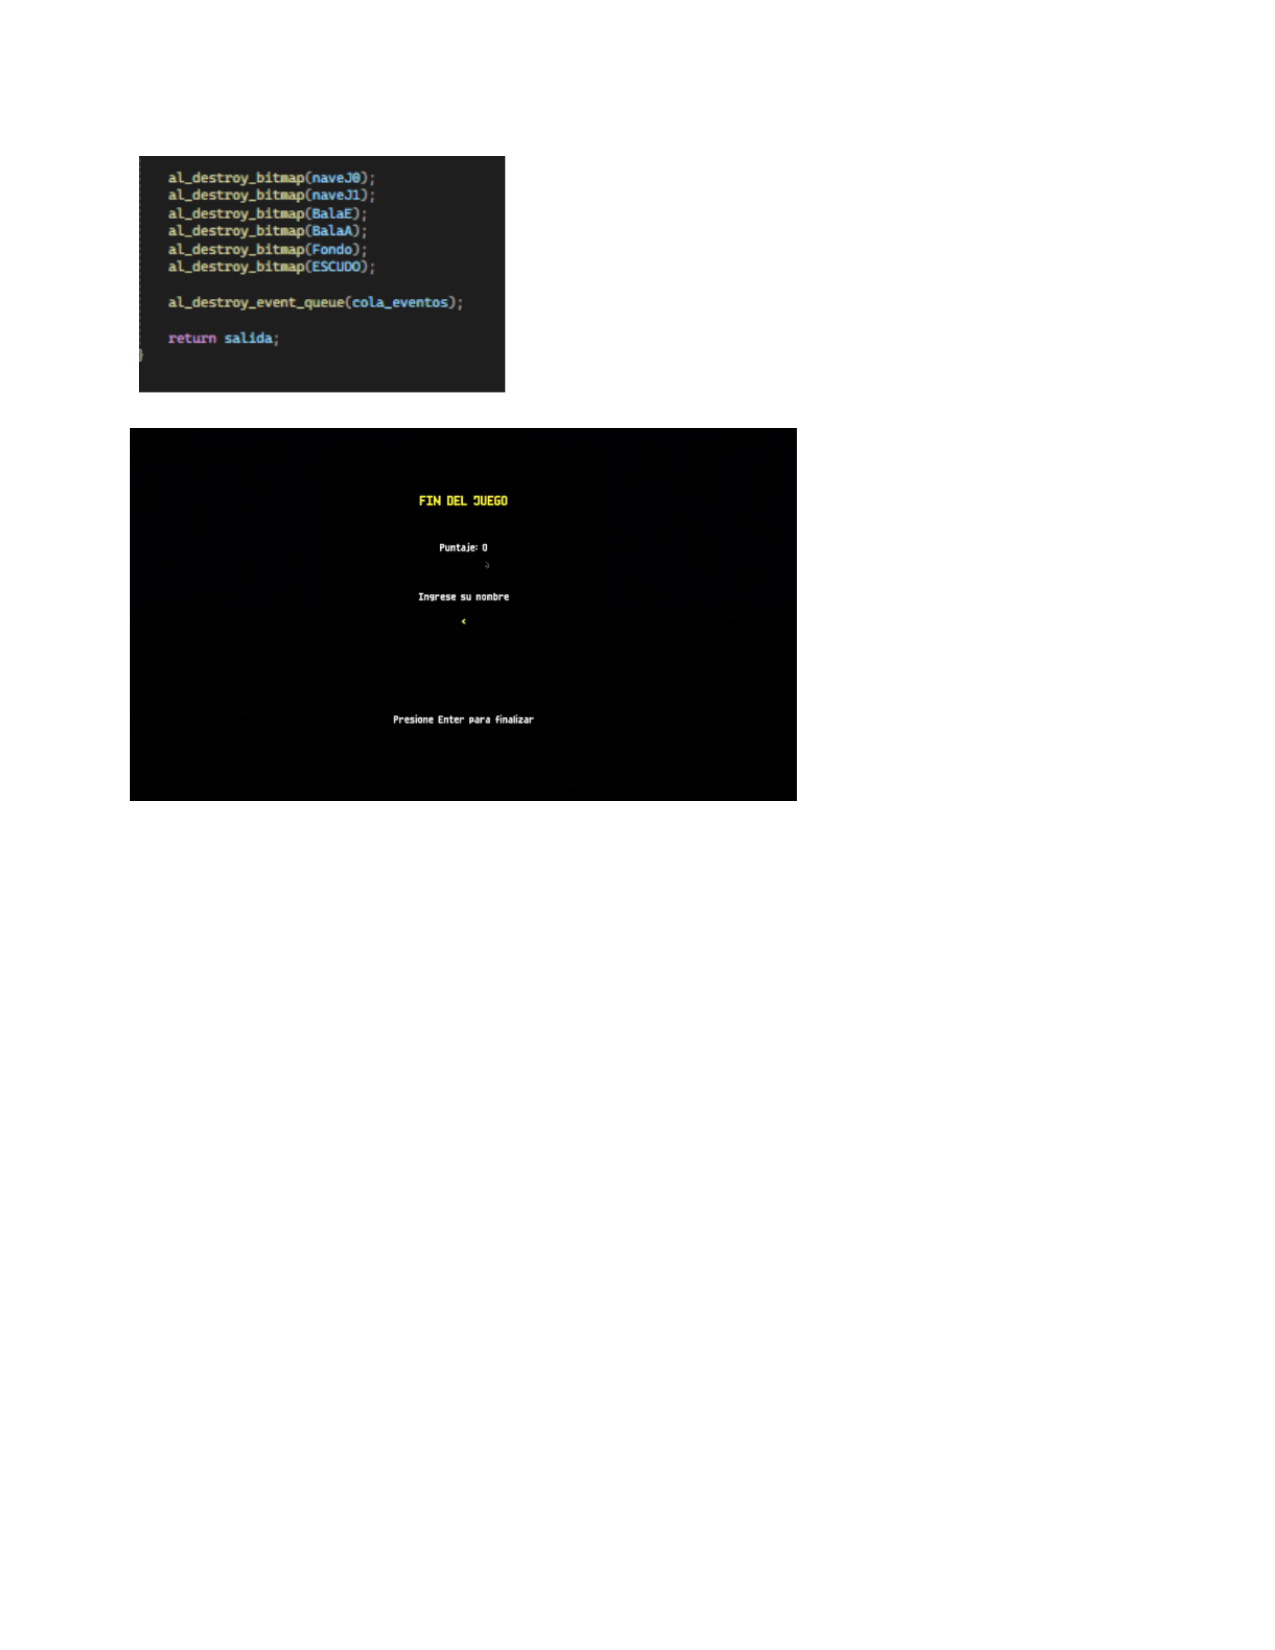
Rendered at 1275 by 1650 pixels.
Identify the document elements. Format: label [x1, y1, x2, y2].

picture [129, 428, 799, 801]
picture [139, 156, 507, 394]
